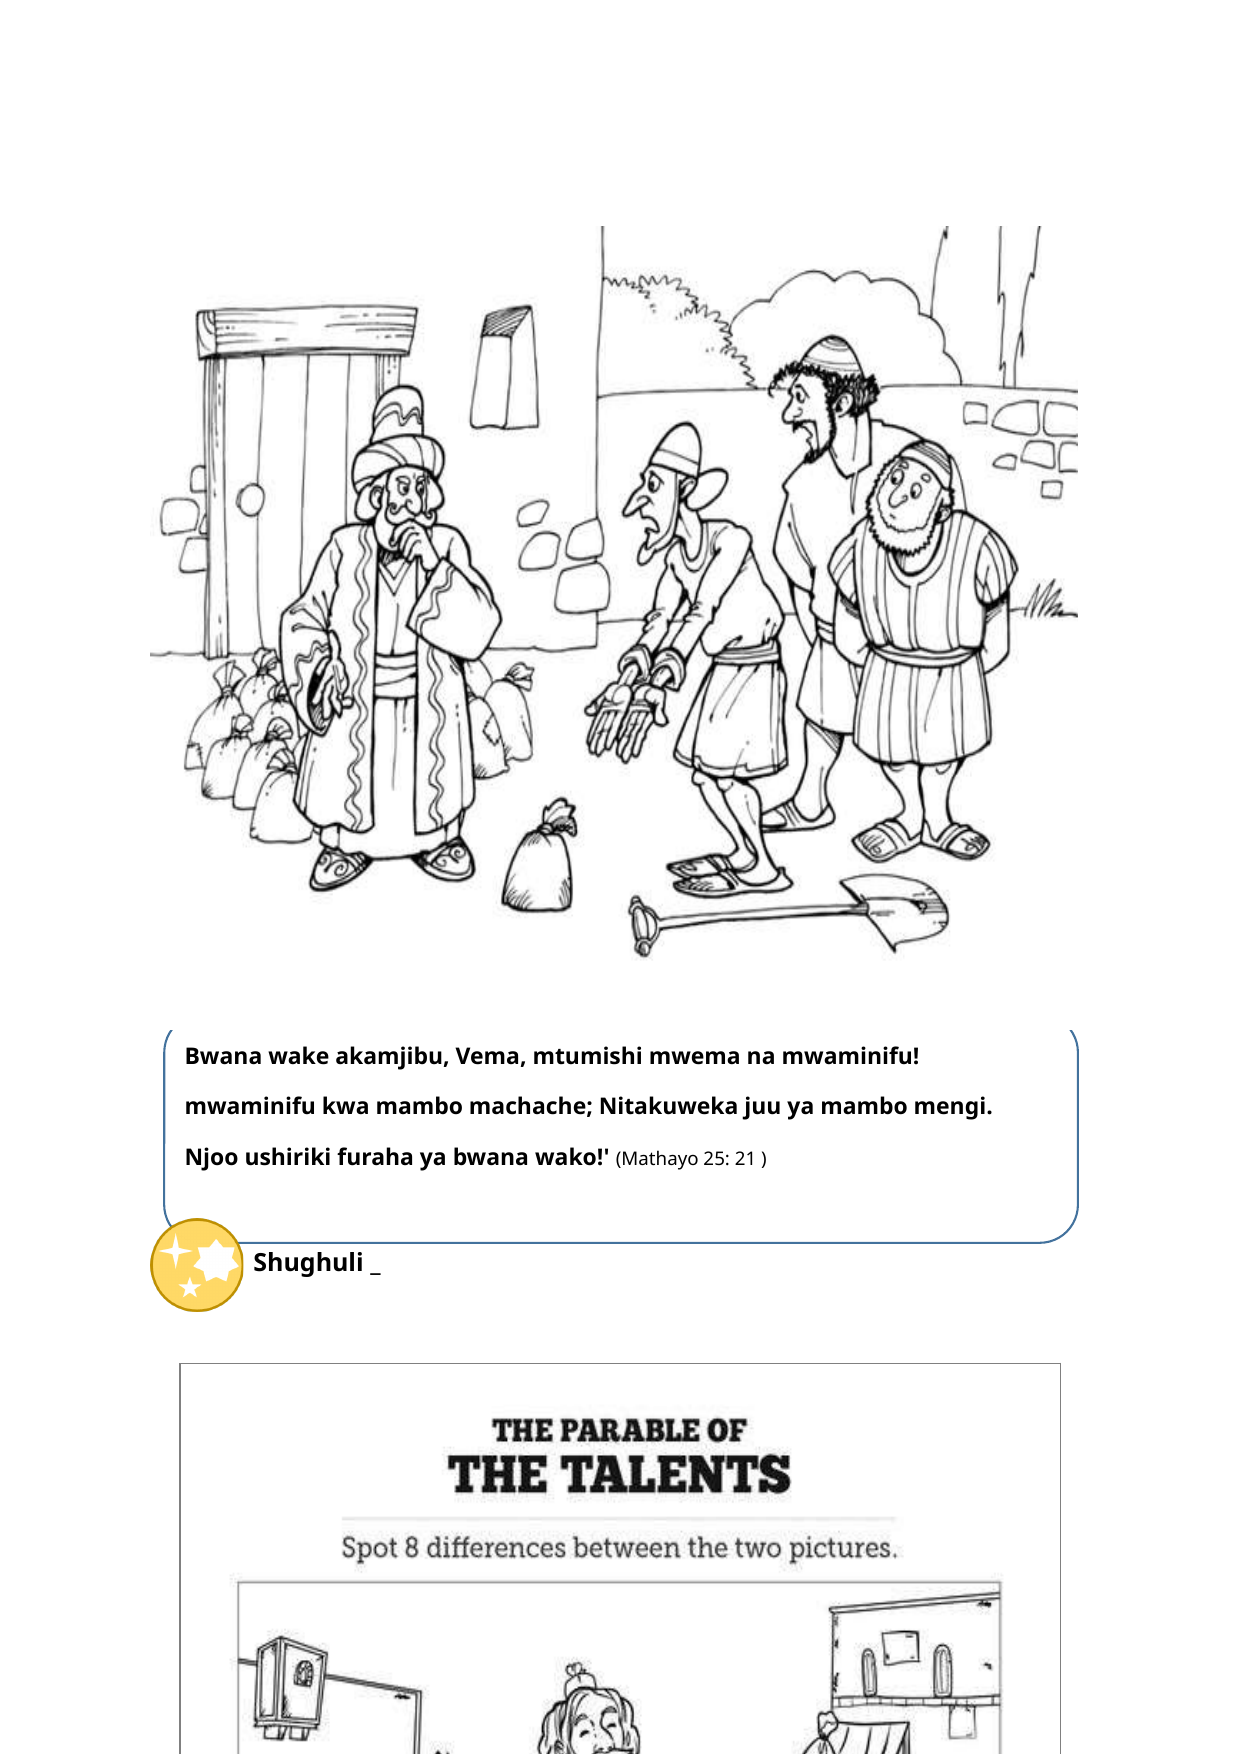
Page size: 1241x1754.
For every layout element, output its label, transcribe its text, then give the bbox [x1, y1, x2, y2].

picture [181, 1364, 1060, 1754]
text Shughuli _ [244, 1244, 1090, 1278]
picture [150, 226, 1078, 1030]
picture [150, 1218, 244, 1312]
text mwaminifu kwa mambo machache; Nitakuweka juu ya mambo mengi. [150, 1090, 1090, 1121]
text Njoo ushiriki furaha ya bwana wako!' (Mathayo 25: 21 ) [150, 1141, 1090, 1172]
text Bwana wake akamjibu, Vema, mtumishi mwema na mwaminifu! [150, 1040, 1090, 1071]
